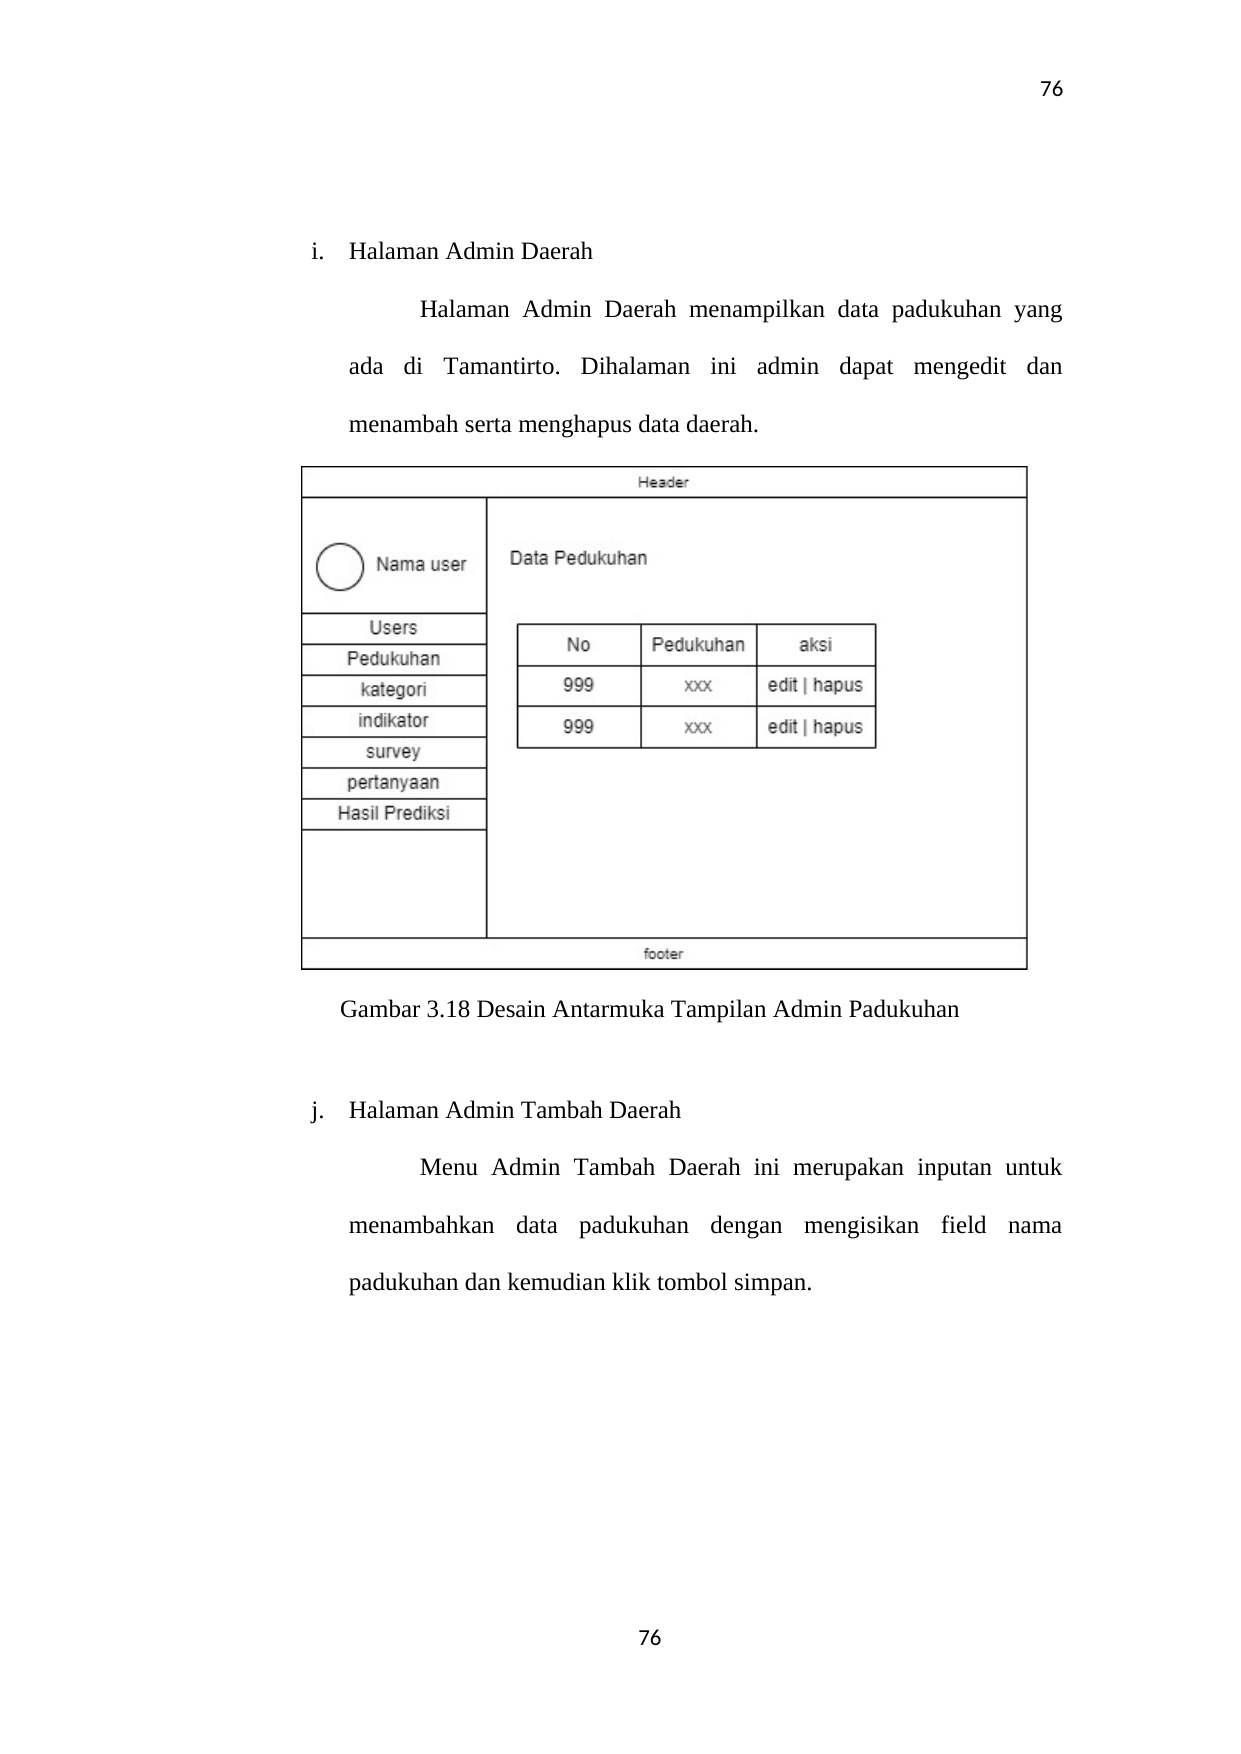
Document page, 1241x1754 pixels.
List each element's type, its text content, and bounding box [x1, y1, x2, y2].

picture [301, 466, 1028, 970]
list Halaman Admin Tambah Daerah [311, 1095, 1063, 1123]
text Gambar 3.18 Desain Antarmuka Tampilan Admin Padukuhan [236, 994, 1063, 1023]
list Halaman Admin Daerah [311, 236, 1063, 265]
text Halaman Admin Daerah menampilkan data padukuhan yang ada di Tamantirto. Dihalaman ini admin dapat mengedit dan menambah serta menghapus data daerah. [349, 294, 1063, 437]
text Menu Admin Tambah Daerah ini merupakan inputan untuk menambahkan data padukuhan dengan mengisikan field nama padukuhan dan kemudian klik tombol simpan. [349, 1152, 1063, 1296]
